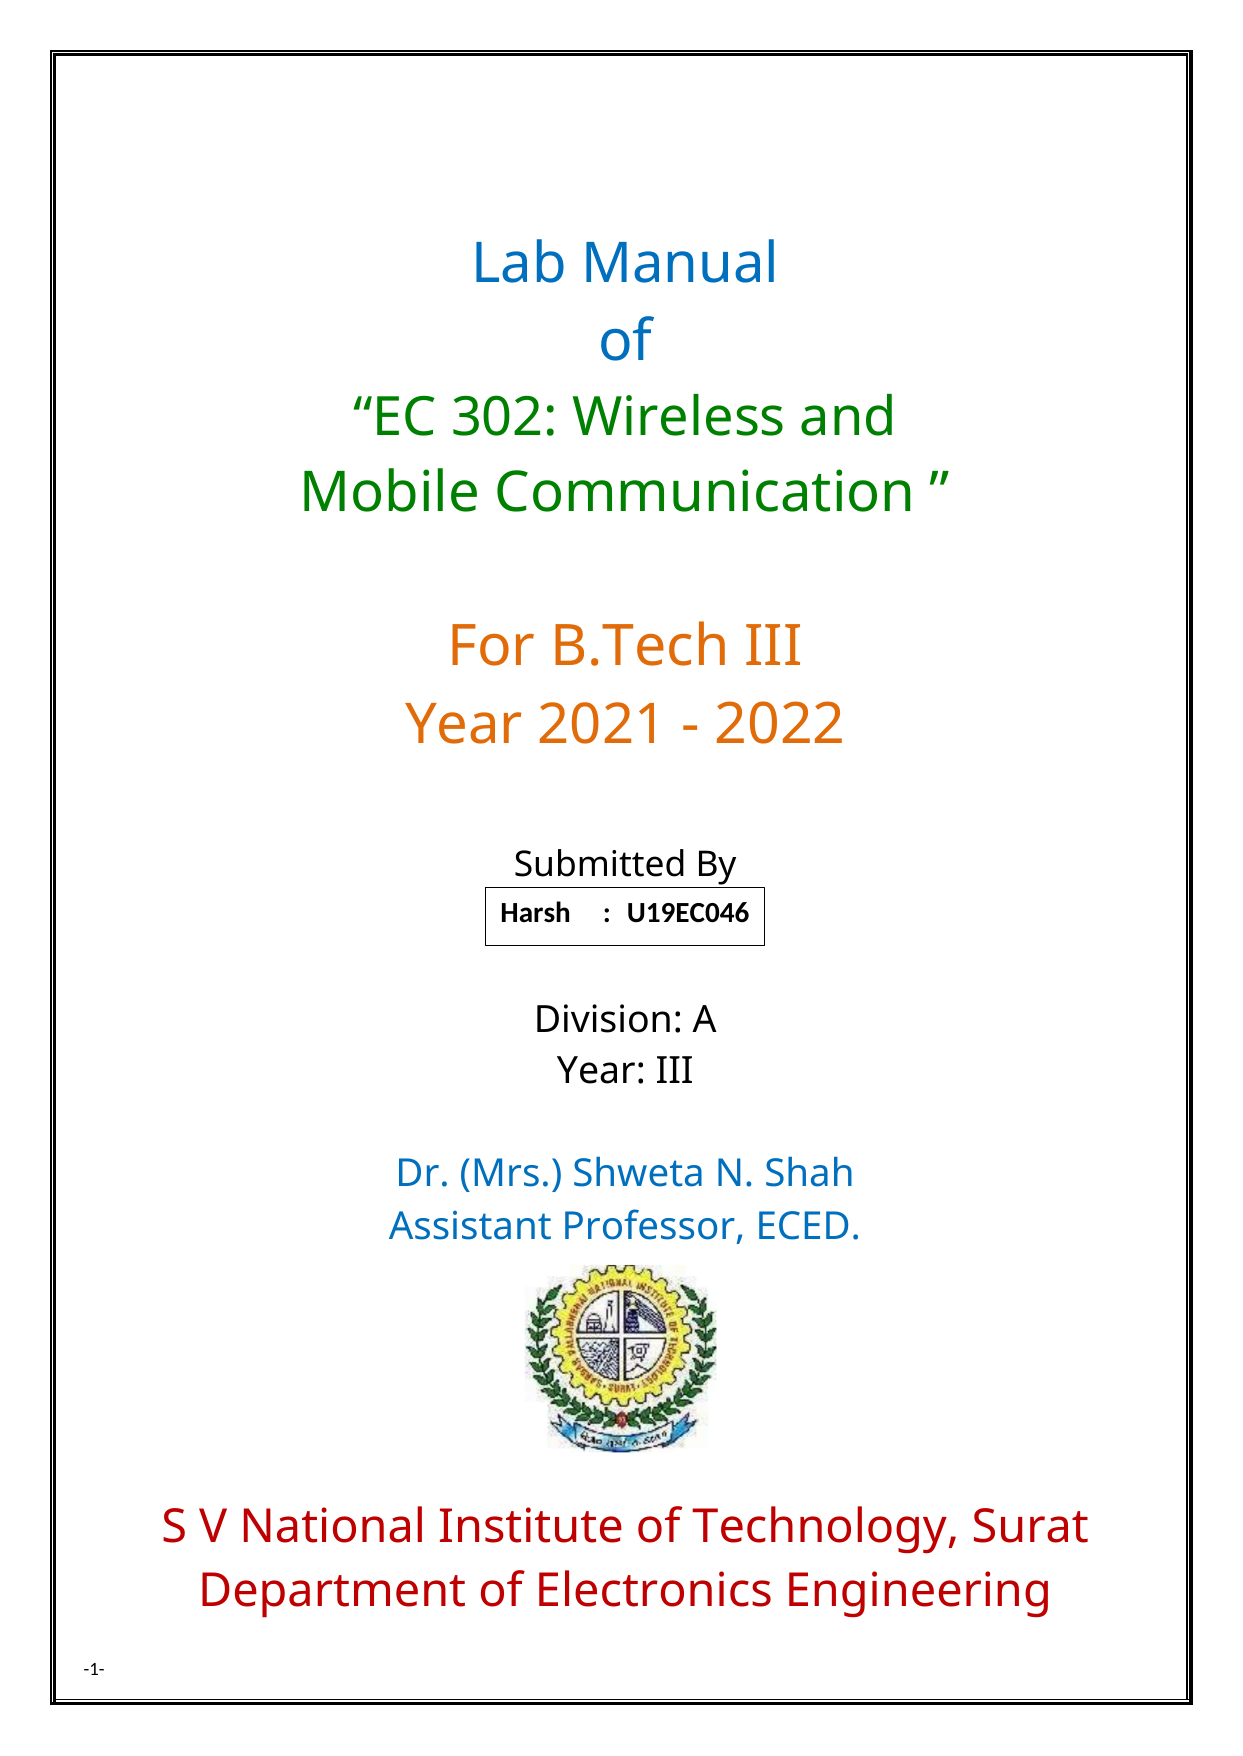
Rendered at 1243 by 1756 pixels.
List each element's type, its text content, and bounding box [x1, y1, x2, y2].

text Assistant Professor, ECED. [83, 1198, 1167, 1251]
picture [513, 1250, 738, 1467]
text S V National Institute of Technology, Surat [83, 1492, 1167, 1556]
text For B.Tech III [83, 604, 1167, 682]
text of [83, 299, 1167, 377]
text “EC 302: Wireless and [83, 377, 1167, 451]
text Year: III [83, 1043, 1167, 1094]
text Dr. (Mrs.) Shweta N. Shah [83, 1146, 1167, 1198]
text Division: A [83, 992, 1167, 1043]
text Submitted By [83, 838, 1167, 887]
text Department of Electronics Engineering [83, 1556, 1167, 1620]
text Year 2021 - 2022 [83, 682, 1167, 760]
text Lab Manual [83, 222, 1167, 299]
text Mobile Communication ” [83, 451, 1167, 528]
